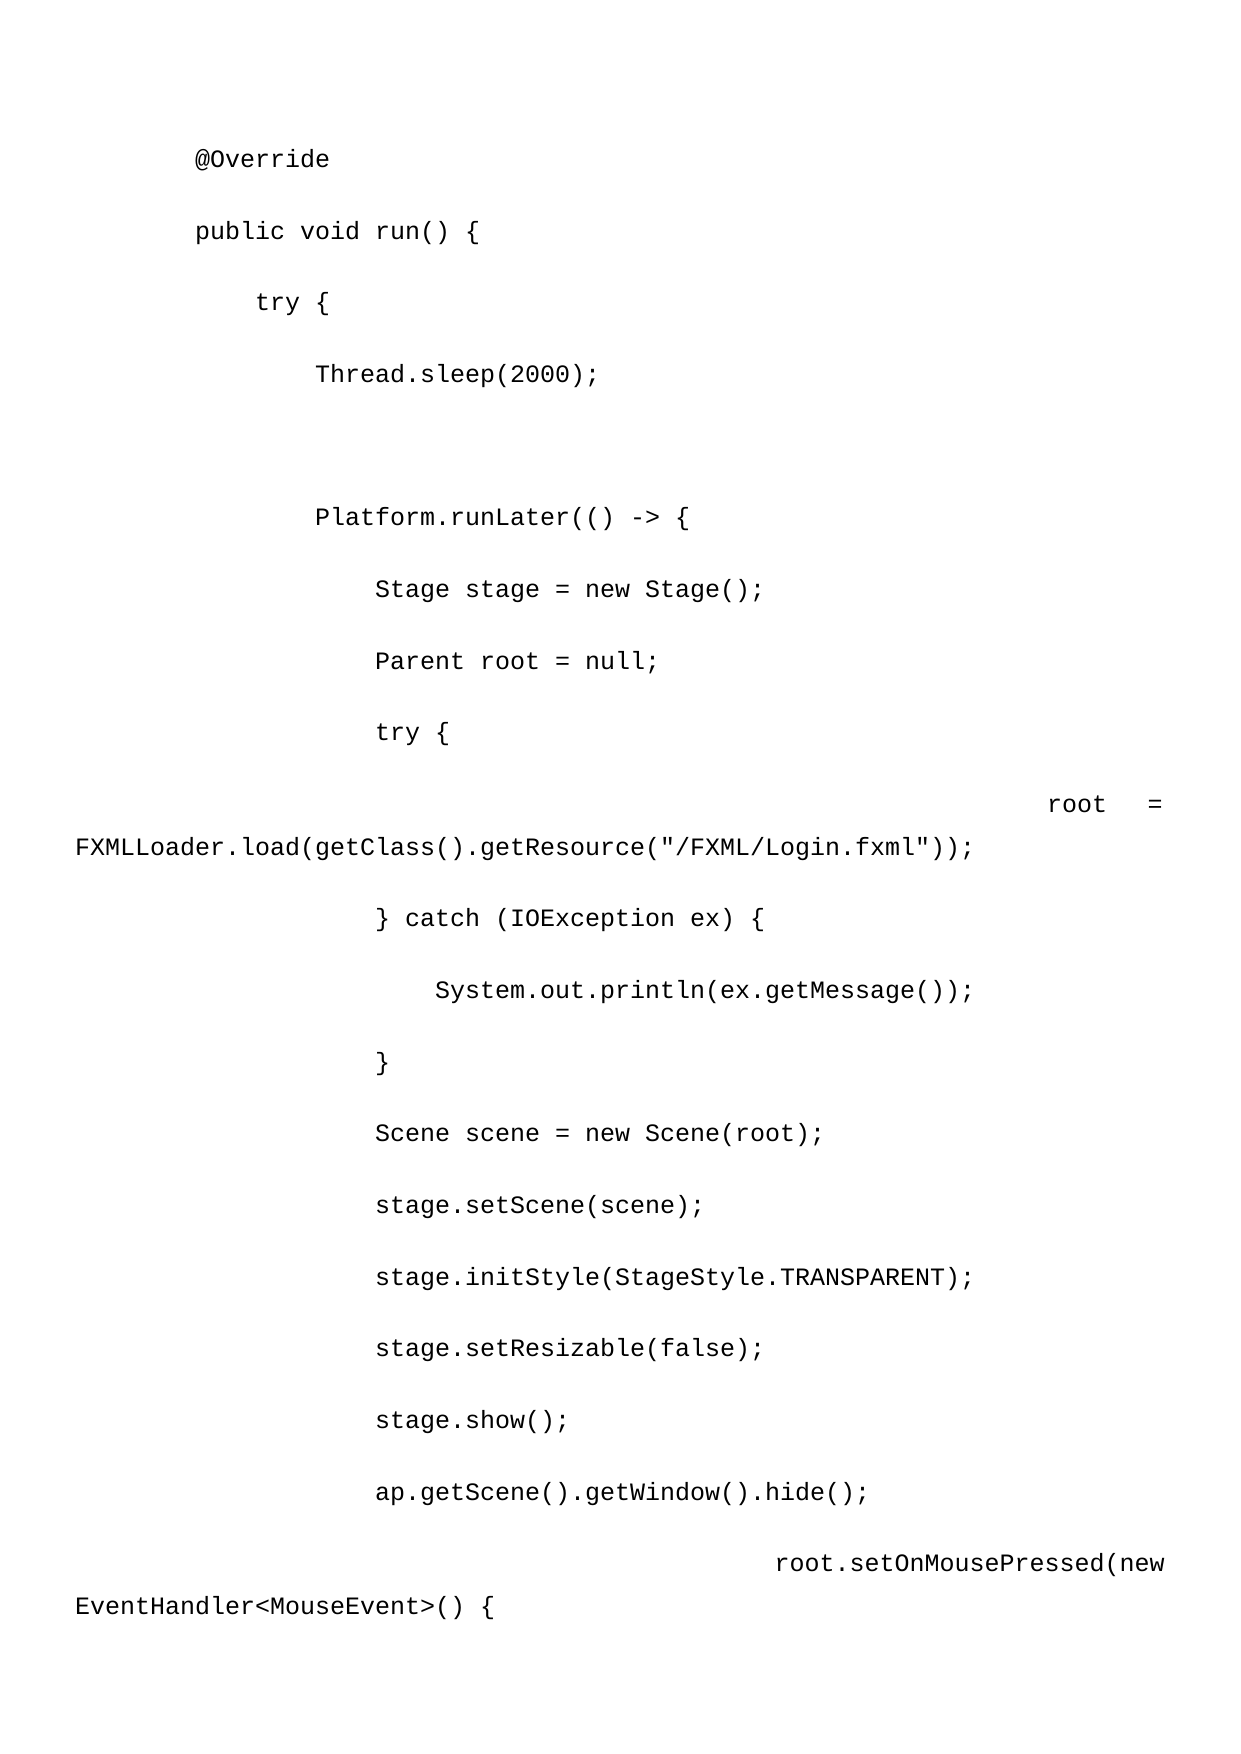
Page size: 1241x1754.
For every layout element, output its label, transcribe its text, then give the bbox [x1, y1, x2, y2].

text Stage stage = new Stage(); [75, 577, 1165, 605]
text try { [75, 290, 1165, 318]
text Thread.sleep(2000); [75, 362, 1165, 390]
text System.out.println(ex.getMessage()); [75, 977, 1165, 1006]
text try { [75, 720, 1165, 748]
text ap.getScene().getWindow().hide(); [75, 1479, 1165, 1507]
text Scene scene = new Scene(root); [75, 1121, 1165, 1149]
text stage.initStyle(StageStyle.TRANSPARENT); [75, 1264, 1165, 1292]
text stage.show(); [75, 1407, 1165, 1436]
text } catch (IOException ex) { [75, 906, 1165, 934]
text stage.setResizable(false); [75, 1336, 1165, 1364]
text root.setOnMousePressed(new EventHandler<MouseEvent>() { [75, 1551, 1165, 1622]
text } [75, 1049, 1165, 1077]
text Parent root = null; [75, 648, 1165, 677]
text public void run() { [75, 218, 1165, 247]
text stage.setScene(scene); [75, 1192, 1165, 1221]
text @Override [75, 147, 1165, 175]
text root = FXMLLoader.load(getClass().getResource("/FXML/Login.fxml")); [75, 792, 1165, 862]
text Platform.runLater(() -> { [75, 505, 1165, 533]
